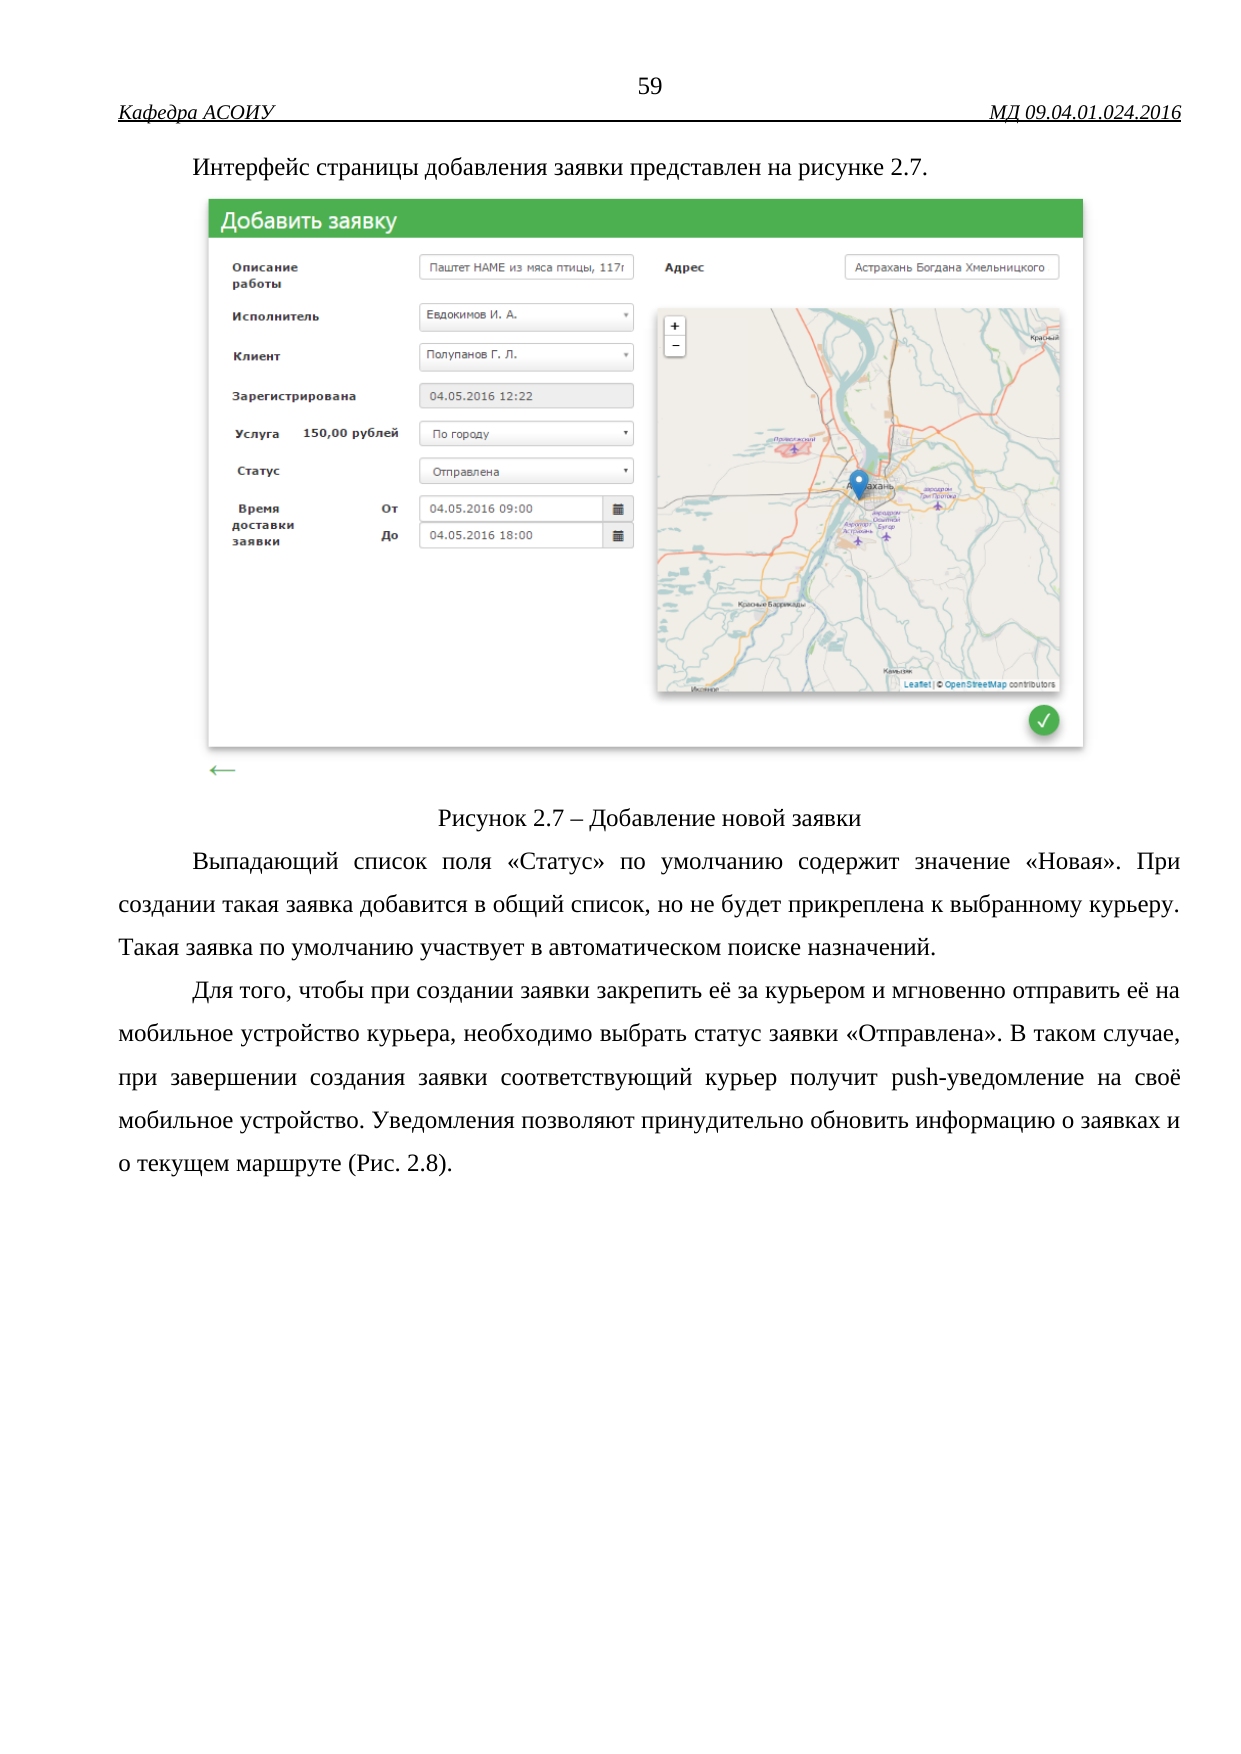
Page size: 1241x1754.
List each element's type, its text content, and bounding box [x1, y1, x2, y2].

picture [163, 195, 1136, 789]
text Интерфейс страницы добавления заявки представлен на рисунке 2.7. [118, 152, 1181, 181]
text Для того, чтобы при создании заявки закрепить её за курьером и мгновенно отправить её на мобильное устройство курьера, необходимо выбрать статус заявки «Отправлена». В таком случае, при завершении создания заявки соответствующий курьер получит push-уведомление на своё мобильное устройство. Уведомления позволяют принудительно обновить информацию о заявках и о текущем маршруте (Рис. 2.8). [118, 975, 1181, 1177]
text Рисунок 2.7 – Добавление новой заявки [118, 803, 1181, 832]
text Выпадающий список поля «Статус» по умолчанию содержит значение «Новая». При создании такая заявка добавится в общий список, но не будет прикреплена к выбранному курьеру. Такая заявка по умолчанию участвует в автоматическом поиске назначений. [118, 846, 1181, 961]
